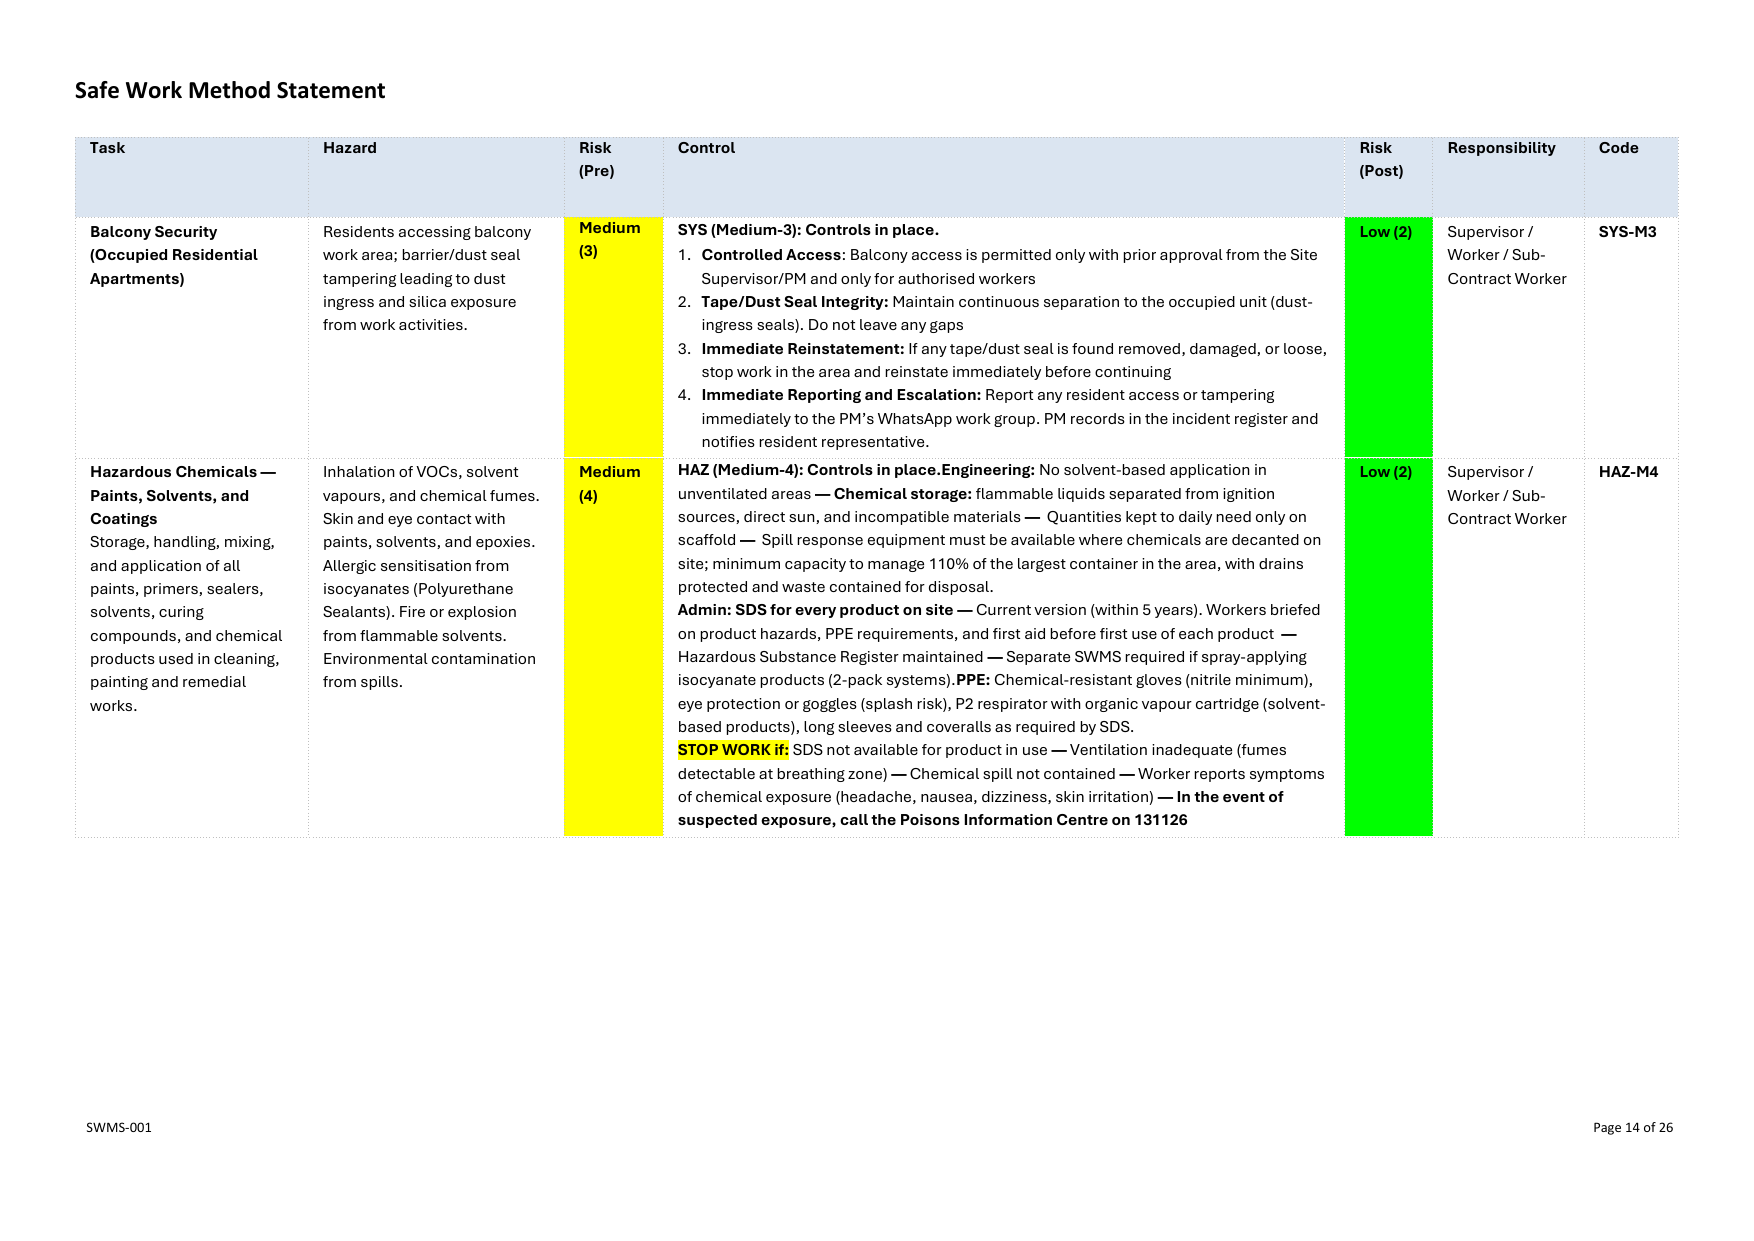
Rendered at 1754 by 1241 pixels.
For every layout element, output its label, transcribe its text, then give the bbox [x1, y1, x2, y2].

table_cell SYS-M3 [1584, 217, 1678, 457]
table_header Risk (Post) [1345, 137, 1433, 217]
table_cell Inhalation of VOCs, solvent vapours, and chemical fumes. Skin and eye contact with paints, solvents, and epoxies. Allergic sensitisation from isocyanates (Polyurethane Sealants). Fire or explosion from flammable solvents. Environmental contamination from spills. [308, 458, 564, 836]
table_cell Supervisor / Worker / Sub-Contract Worker [1433, 458, 1584, 836]
table_cell Balcony Security (Occupied Residential Apartments) [75, 217, 308, 457]
table_header Code [1584, 137, 1678, 217]
table_cell Medium (4) [564, 458, 663, 836]
table_cell Low (2) [1345, 217, 1433, 457]
table_header Responsibility [1433, 137, 1584, 217]
table_header Hazard [308, 137, 564, 217]
table_cell Low (2) [1345, 458, 1433, 836]
table_cell Medium (3) [564, 217, 663, 457]
table_cell Hazardous Chemicals — Paints, Solvents, and Coatings Storage, handling, mixing, and application of all paints, primers, sealers, solvents, curing compounds, and chemical products used in cleaning, painting and remedial works. [75, 458, 308, 836]
table_cell HAZ-M4 [1584, 458, 1678, 836]
table_header Risk (Pre) [564, 137, 663, 217]
table_cell Residents accessing balcony work area; barrier/dust seal tampering leading to dust ingress and silica exposure from work activities. [308, 217, 564, 457]
table_header Task [75, 137, 308, 217]
table_cell SYS (Medium-3): Controls in place. Controlled Access: Balcony access is permitted only with prior approval from the Site Supervisor/PM and only for authorised workers Tape/Dust Seal Integrity: Maintain continuous separation to the occupied unit (dust-ingress seals). Do not leave any gaps Immediate Reinstatement: If any tape/dust seal is found removed, damaged, or loose, stop work in the area and reinstate immediately before continuing Immediate Reporting and Escalation: Report any resident access or tampering immediately to the PM’s WhatsApp work group. PM records in the incident register and notifies resident representative. [663, 217, 1344, 457]
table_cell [1433, 217, 1584, 457]
table_cell HAZ (Medium-4): Controls in place.Engineering: No solvent-based application in unventilated areas — Chemical storage: flammable liquids separated from ignition sources, direct sun, and incompatible materials — Quantities kept to daily need only on scaffold — Spill response equipment must be available where chemicals are decanted on site; minimum capacity to manage 110% of the largest container in the area, with drains protected and waste contained for disposal. Admin: SDS for every product on site — Current version (within 5 years). Workers briefed on product hazards, PPE requirements, and first aid before first use of each product — Hazardous Substance Register maintained — Separate SWMS required if spray-applying isocyanate products (2-pack systems).PPE: Chemical-resistant gloves (nitrile minimum), eye protection or goggles (splash risk), P2 respirator with organic vapour cartridge (solvent-based products), long sleeves and coveralls as required by SDS. STOP WORK if: SDS not available for product in use — Ventilation inadequate (fumes detectable at breathing zone) — Chemical spill not contained — Worker reports symptoms of chemical exposure (headache, nausea, dizziness, skin irritation) — In the event of suspected exposure, call the Poisons Information Centre on 131126 [663, 458, 1344, 836]
table_header Control [663, 137, 1344, 217]
